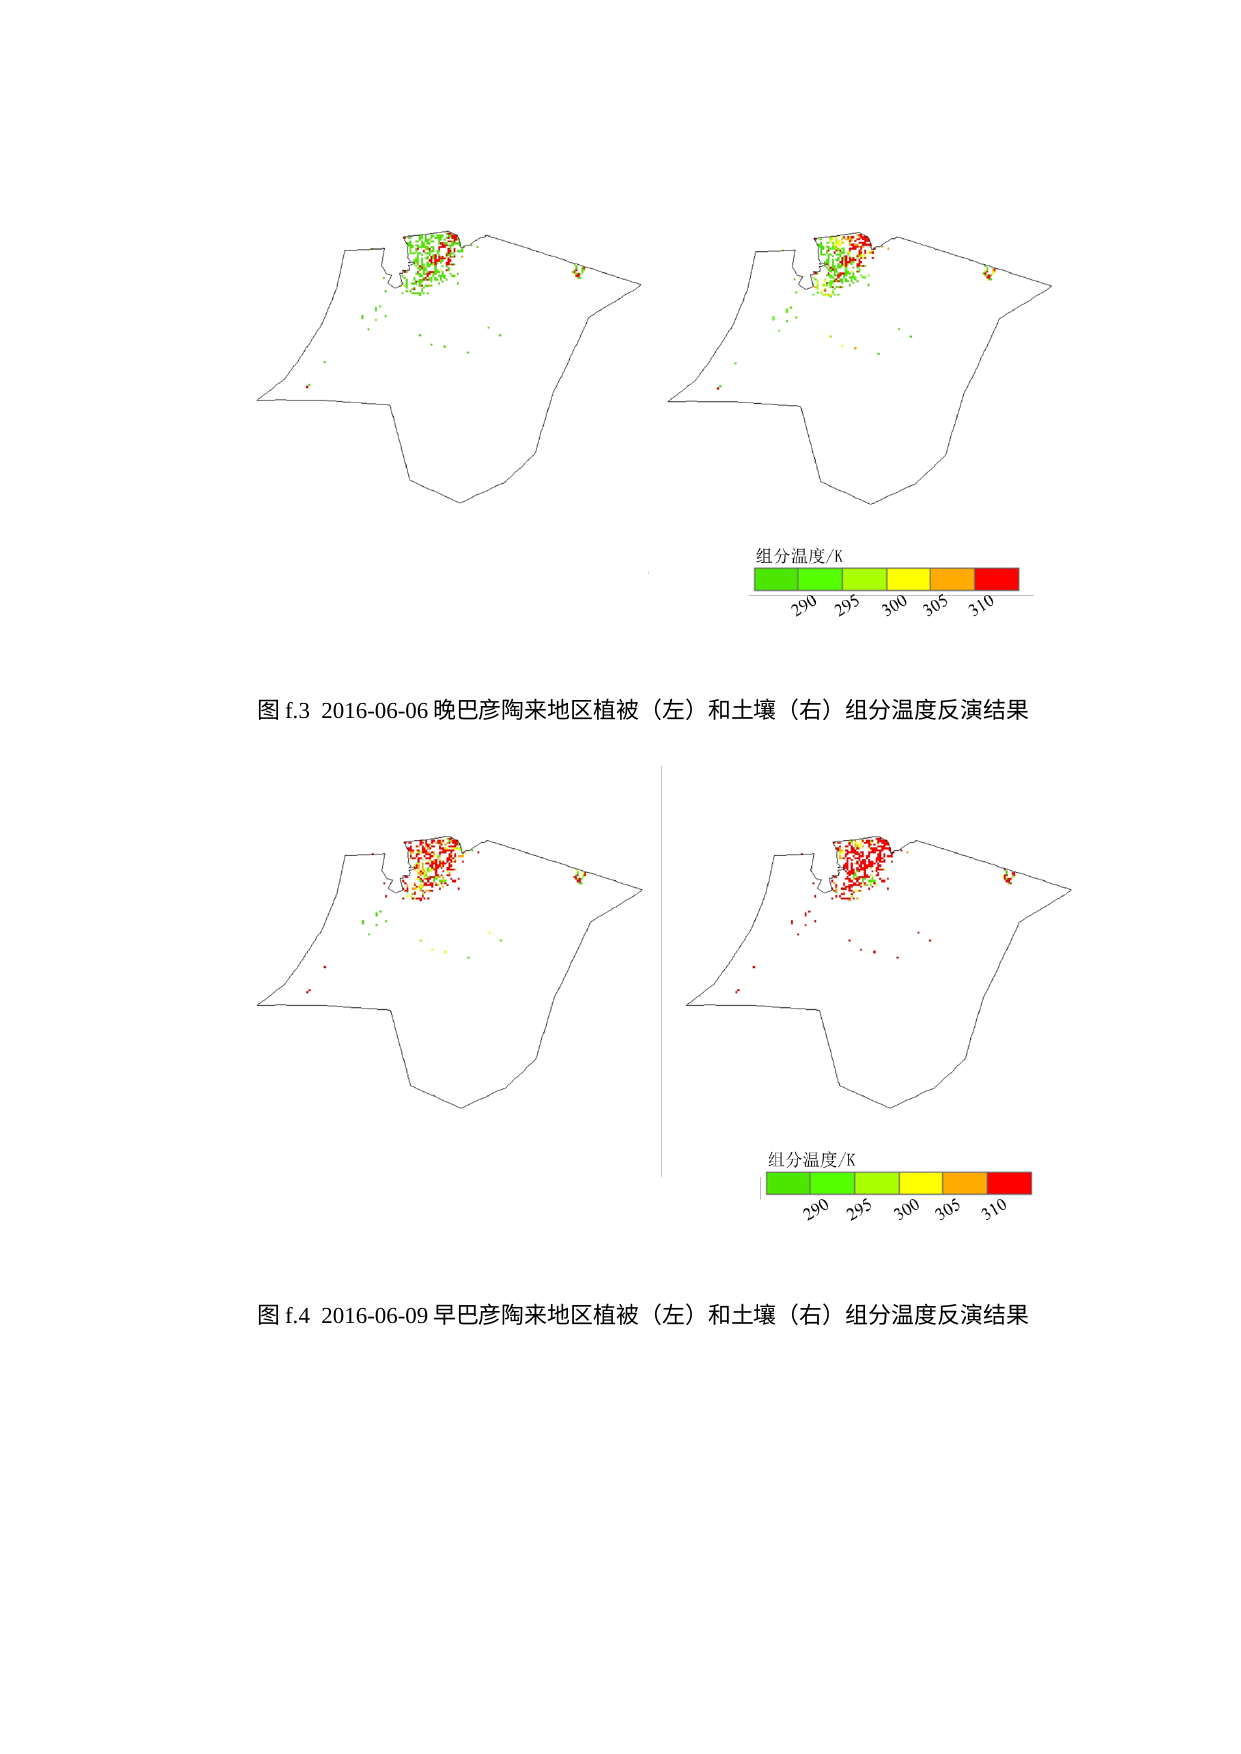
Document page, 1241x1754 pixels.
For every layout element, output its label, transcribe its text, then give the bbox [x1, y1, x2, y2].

picture [237, 766, 1090, 1239]
text 图f.3 2016-06-06晚巴彦陶来地区植被（左）和土壤（右）组分温度反演结果 [187, 676, 1053, 741]
text 图f.4 2016-06-09早巴彦陶来地区植被（左）和土壤（右）组分温度反演结果 [187, 1281, 1053, 1346]
picture [237, 162, 1070, 635]
